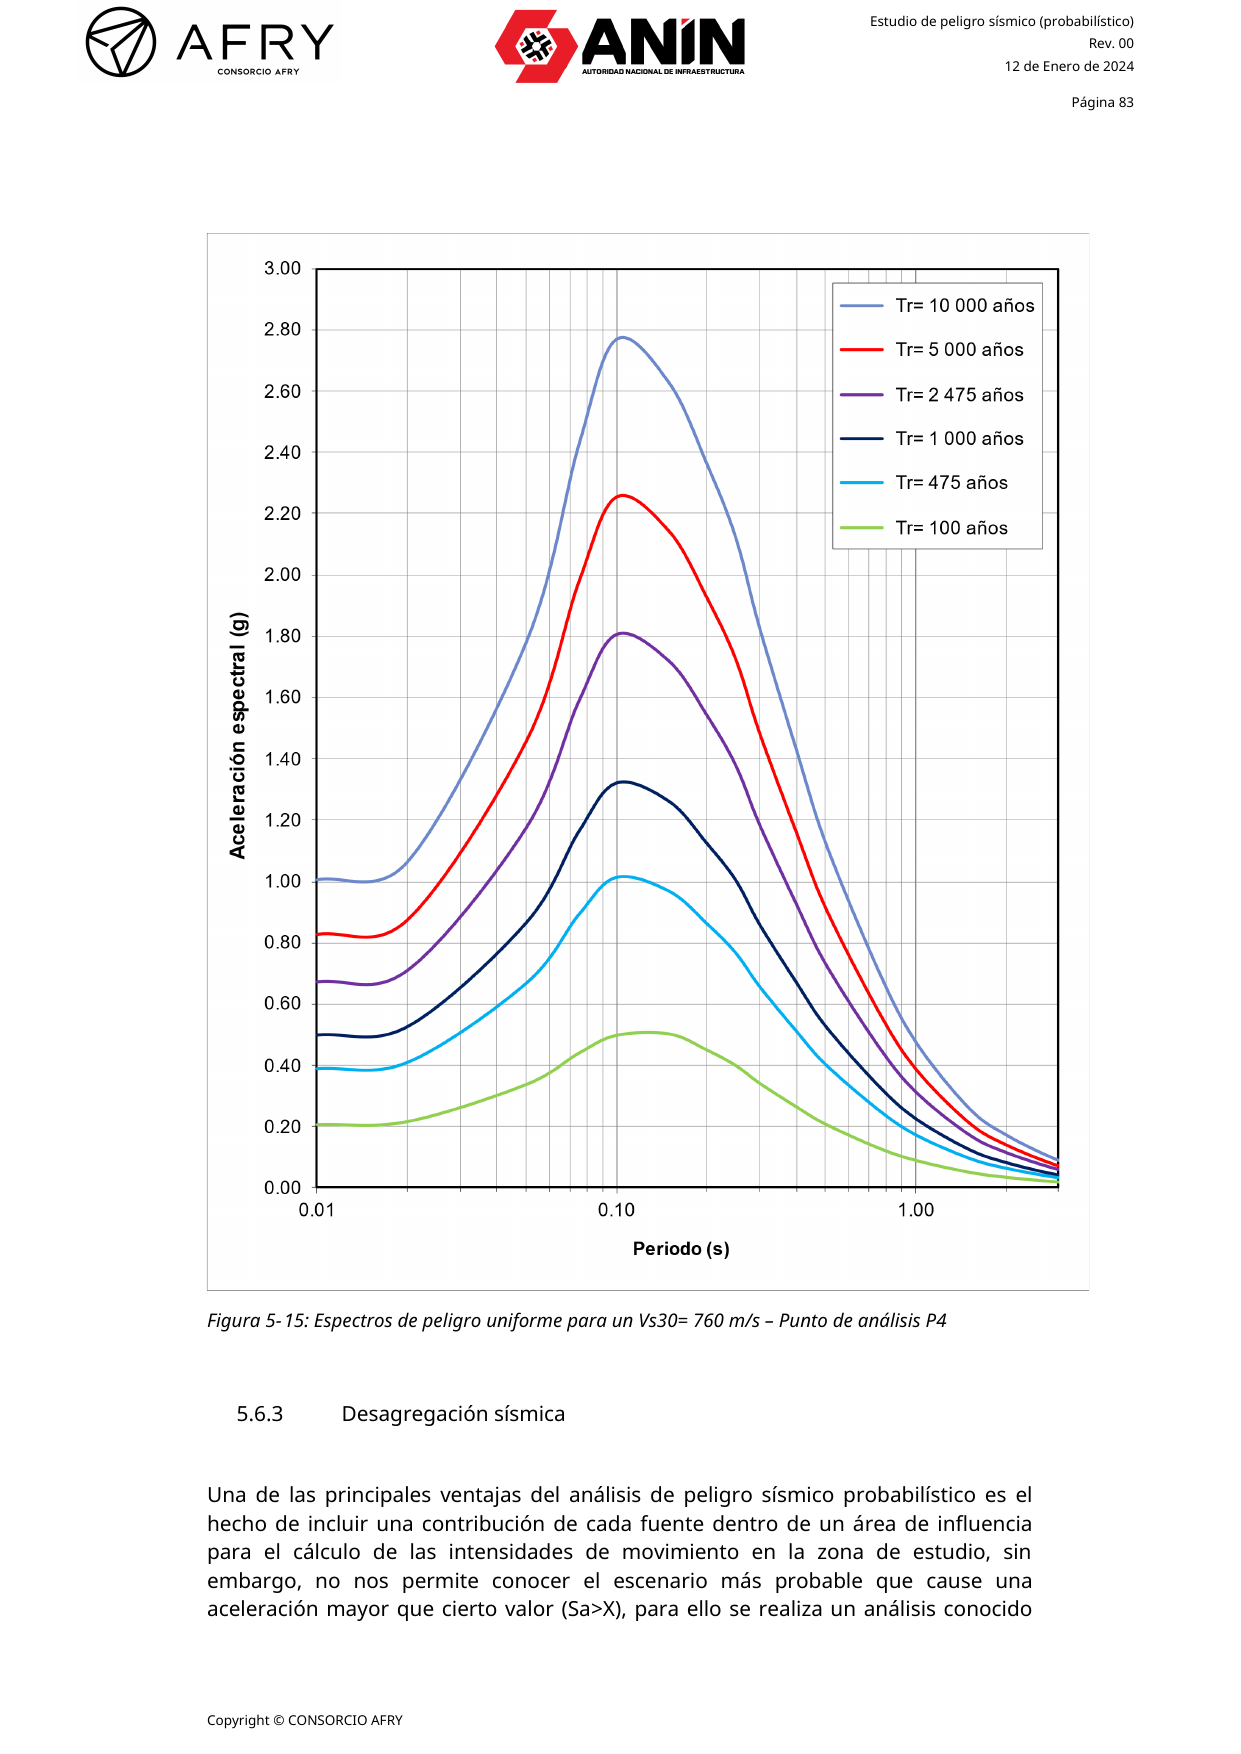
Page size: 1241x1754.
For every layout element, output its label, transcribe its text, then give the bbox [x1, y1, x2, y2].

subtitle Desagregación sísmica [236, 1399, 1033, 1427]
picture [493, 7, 747, 85]
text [207, 1481, 1033, 1623]
picture [206, 233, 1090, 1291]
picture [76, 0, 343, 83]
